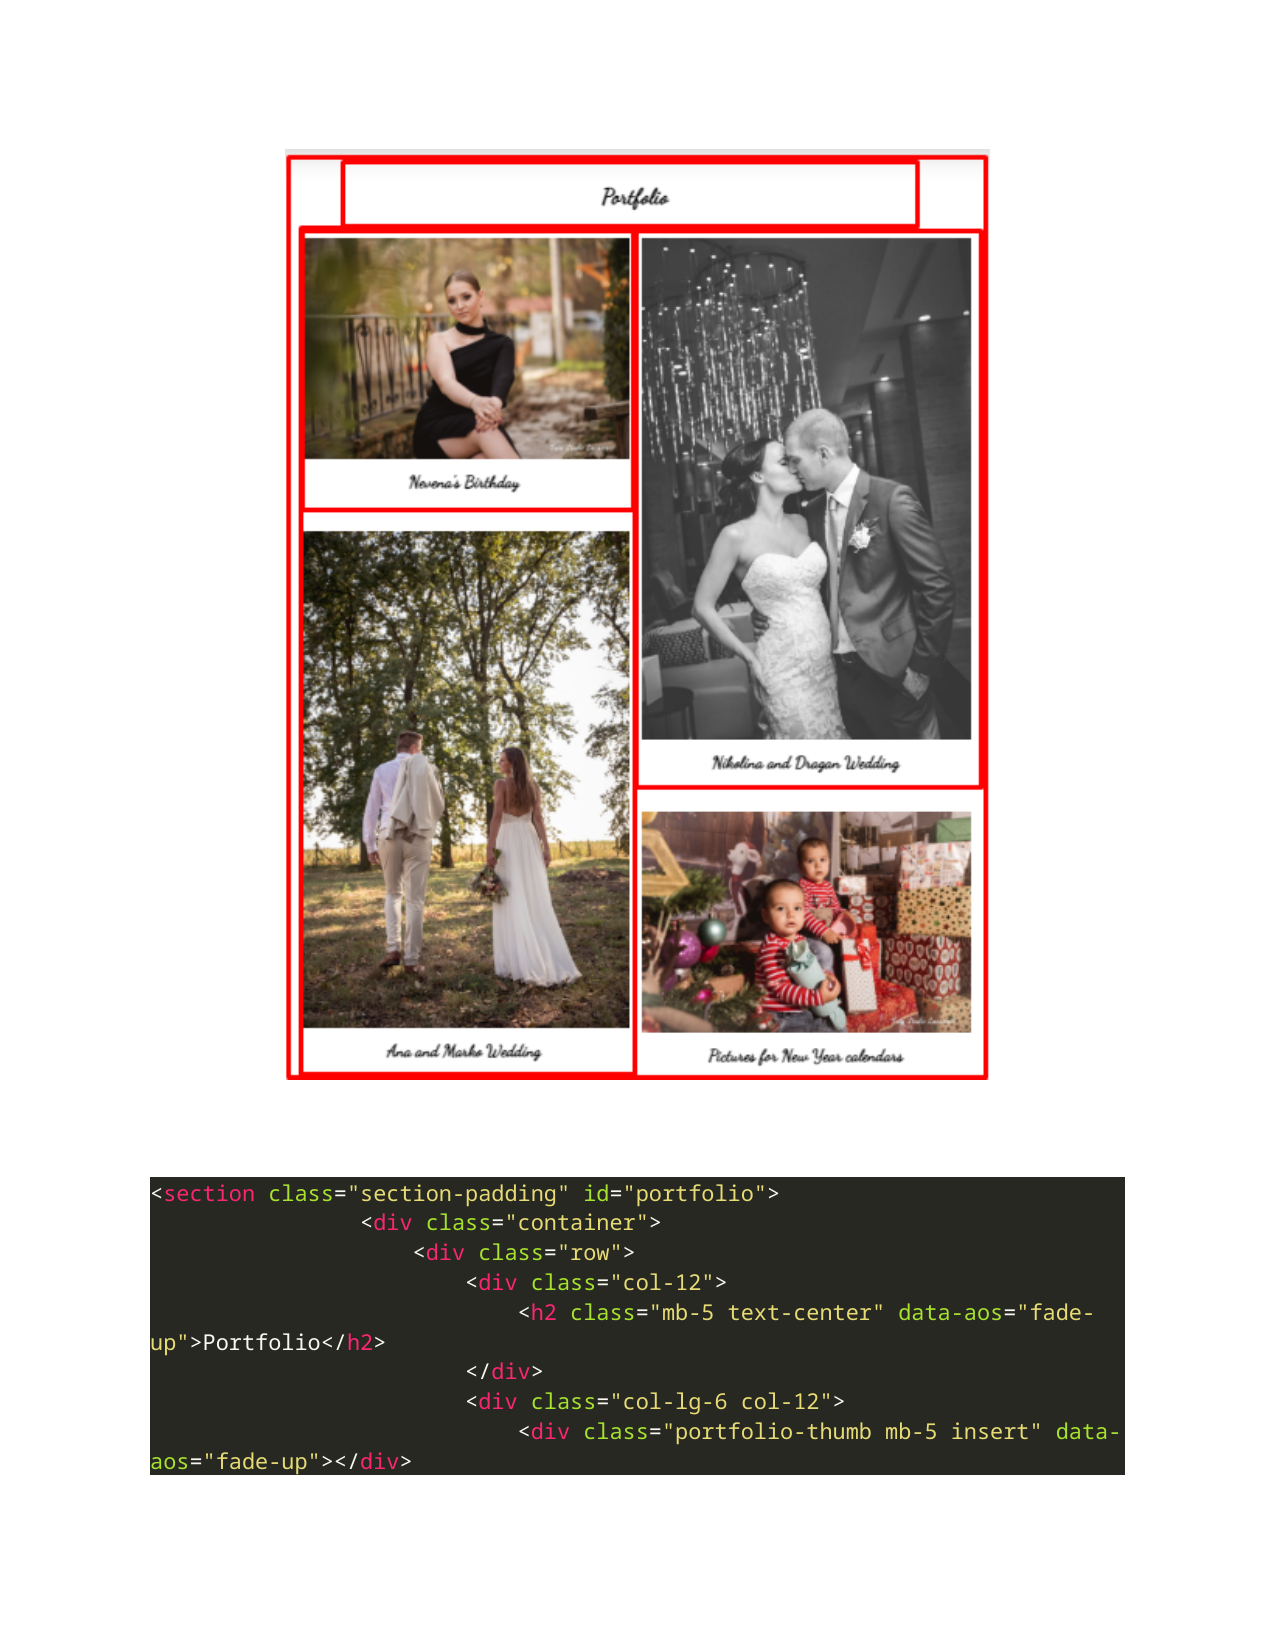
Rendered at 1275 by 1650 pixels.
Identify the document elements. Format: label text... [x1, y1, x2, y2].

text </div> [150, 1356, 1125, 1386]
text <div class="col-12"> [150, 1267, 1125, 1297]
text <section class="section-padding" id="portfolio"> [150, 1177, 1125, 1207]
text <div class="portfolio-thumb mb-5 insert" data-aos="fade-up"></div> [150, 1416, 1125, 1475]
text <div class="col-lg-6 col-12"> [150, 1386, 1125, 1416]
picture [285, 149, 990, 1080]
text <div class="container"> [150, 1207, 1125, 1237]
text <div class="row"> [150, 1237, 1125, 1267]
text <h2 class="mb-5 text-center" data-aos="fade-up">Portfolio</h2> [150, 1297, 1125, 1356]
